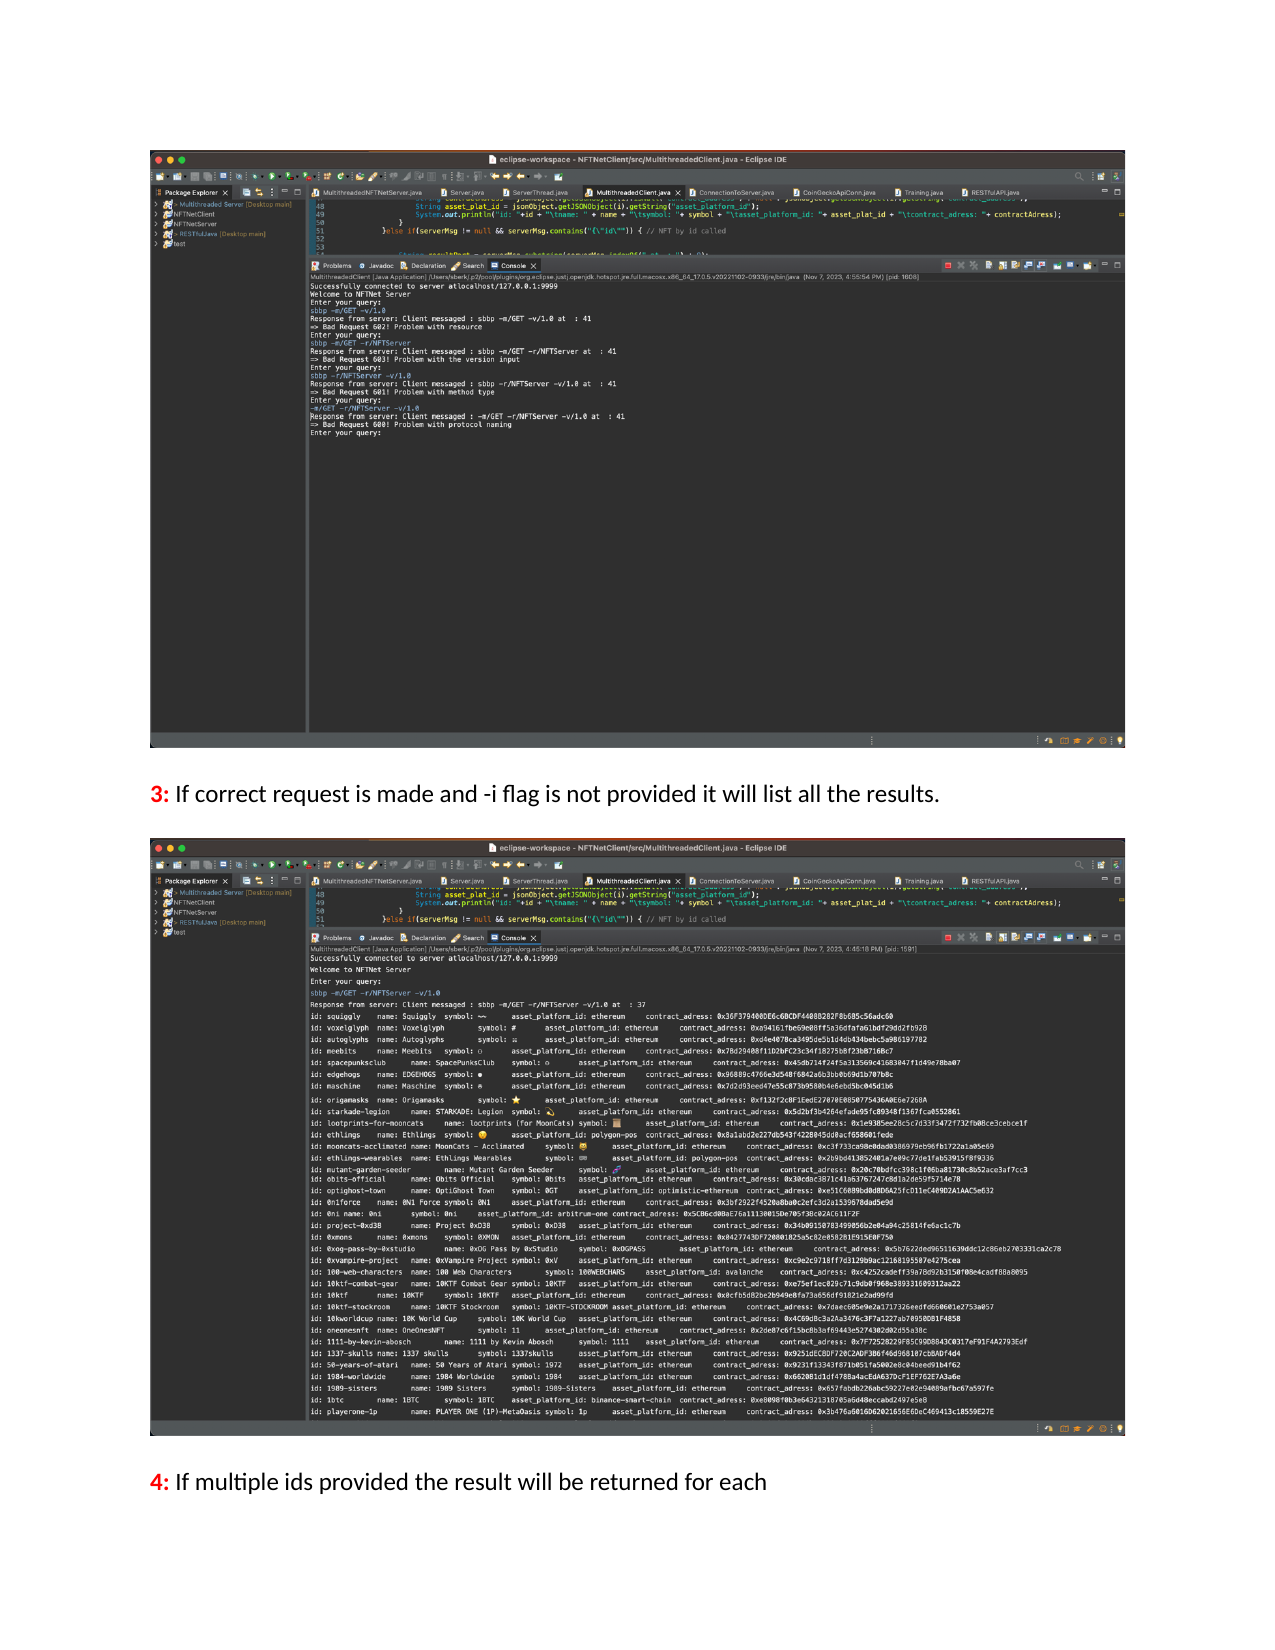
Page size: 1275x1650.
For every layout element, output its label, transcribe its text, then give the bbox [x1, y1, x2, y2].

picture [150, 838, 1125, 1436]
text 4: If multiple ids provided the result will be returned for each [150, 1466, 1125, 1496]
text 3: If correct request is made and -i flag is not provided it will list all the results. [150, 778, 1125, 808]
picture [150, 150, 1125, 748]
